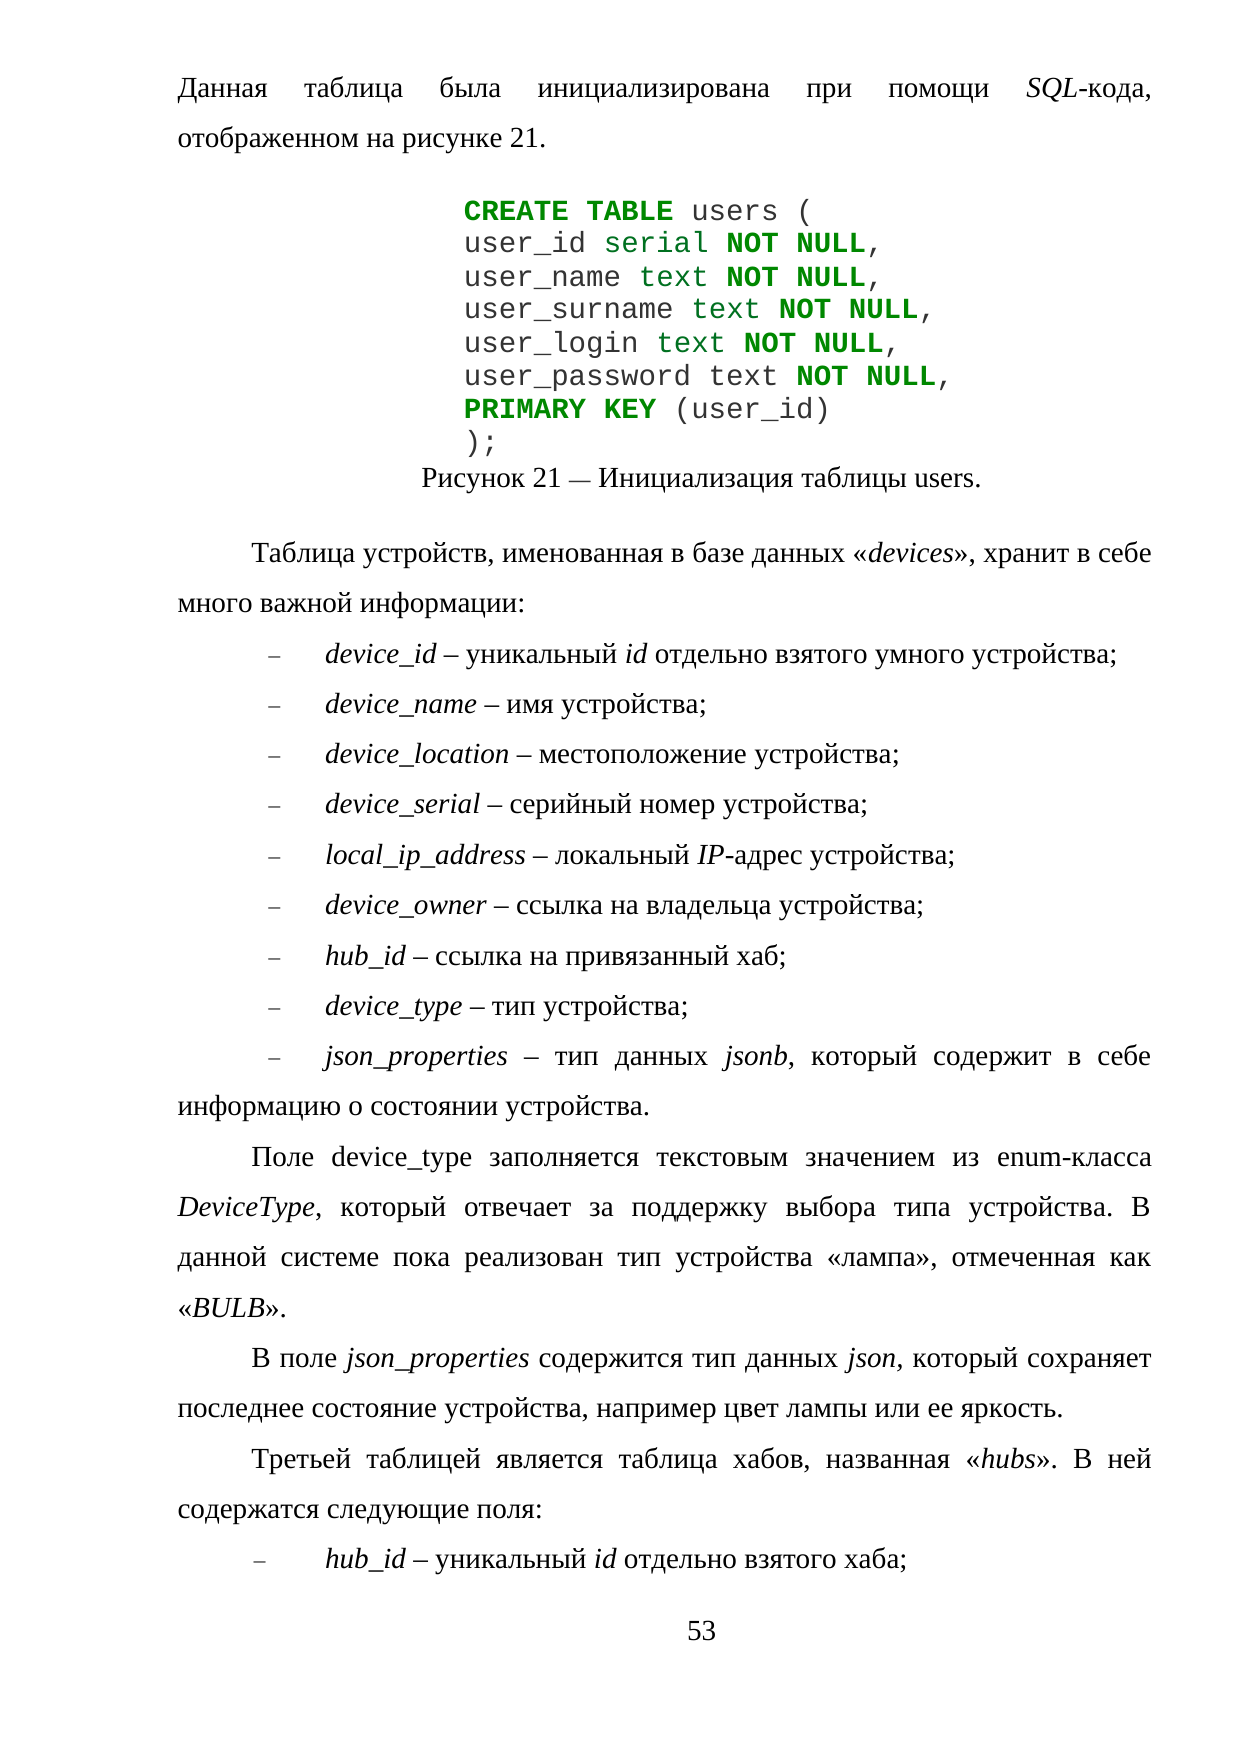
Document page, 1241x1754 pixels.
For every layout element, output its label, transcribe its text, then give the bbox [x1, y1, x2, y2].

text В поле json_properties содержится тип данных json, который сохраняет последнее состояние устройства, например цвет лампы или ее яркость. [177, 1340, 1152, 1424]
text user_login text NOT NULL, [463, 328, 1152, 361]
list json_properties – тип данных jsonb, который содержит в себе информацию о состоянии устройства. [177, 1038, 1152, 1122]
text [177, 70, 1152, 154]
text user_surname text NOT NULL, [463, 295, 1152, 328]
text PRIMARY KEY (user_id) [463, 394, 1152, 427]
text user_id serial NOT NULL, [463, 229, 1152, 262]
list device_name – имя устройства; [177, 686, 1152, 719]
text user_password text NOT NULL, [463, 361, 1152, 394]
list hub_id – ссылка на привязанный хаб; [177, 938, 1152, 971]
text user_name text NOT NULL, [463, 262, 1152, 295]
text Третьей таблицей является таблица хабов, названная «hubs». В ней содержатся следующие поля: [177, 1441, 1152, 1524]
list device_id – уникальный id отдельно взятого умного устройства; [177, 636, 1152, 669]
list device_location – местоположение устройства; [177, 736, 1152, 770]
list local_ip_address – локальный IP-адрес устройства; [177, 837, 1152, 871]
list hub_id – уникальный id отдельно взятого хаба; [177, 1541, 1152, 1575]
text Рисунок 21 — Инициализация таблицы users. [177, 460, 1152, 493]
text ); [463, 427, 1152, 460]
text CREATE TABLE users ( [463, 196, 1152, 229]
list device_type – тип устройства; [177, 988, 1152, 1021]
list device_serial – серийный номер устройства; [177, 787, 1152, 820]
text Таблица устройств, именованная в базе данных «devices», хранит в себе много важной информации: [177, 535, 1152, 619]
text Поле device_type заполняется текстовым значением из enum-класса DeviceType, который отвечает за поддержку выбора типа устройства. В данной системе пока реализован тип устройства «лампа», отмеченная как «BULB». [177, 1139, 1152, 1323]
list device_owner – ссылка на владельца устройства; [177, 887, 1152, 921]
